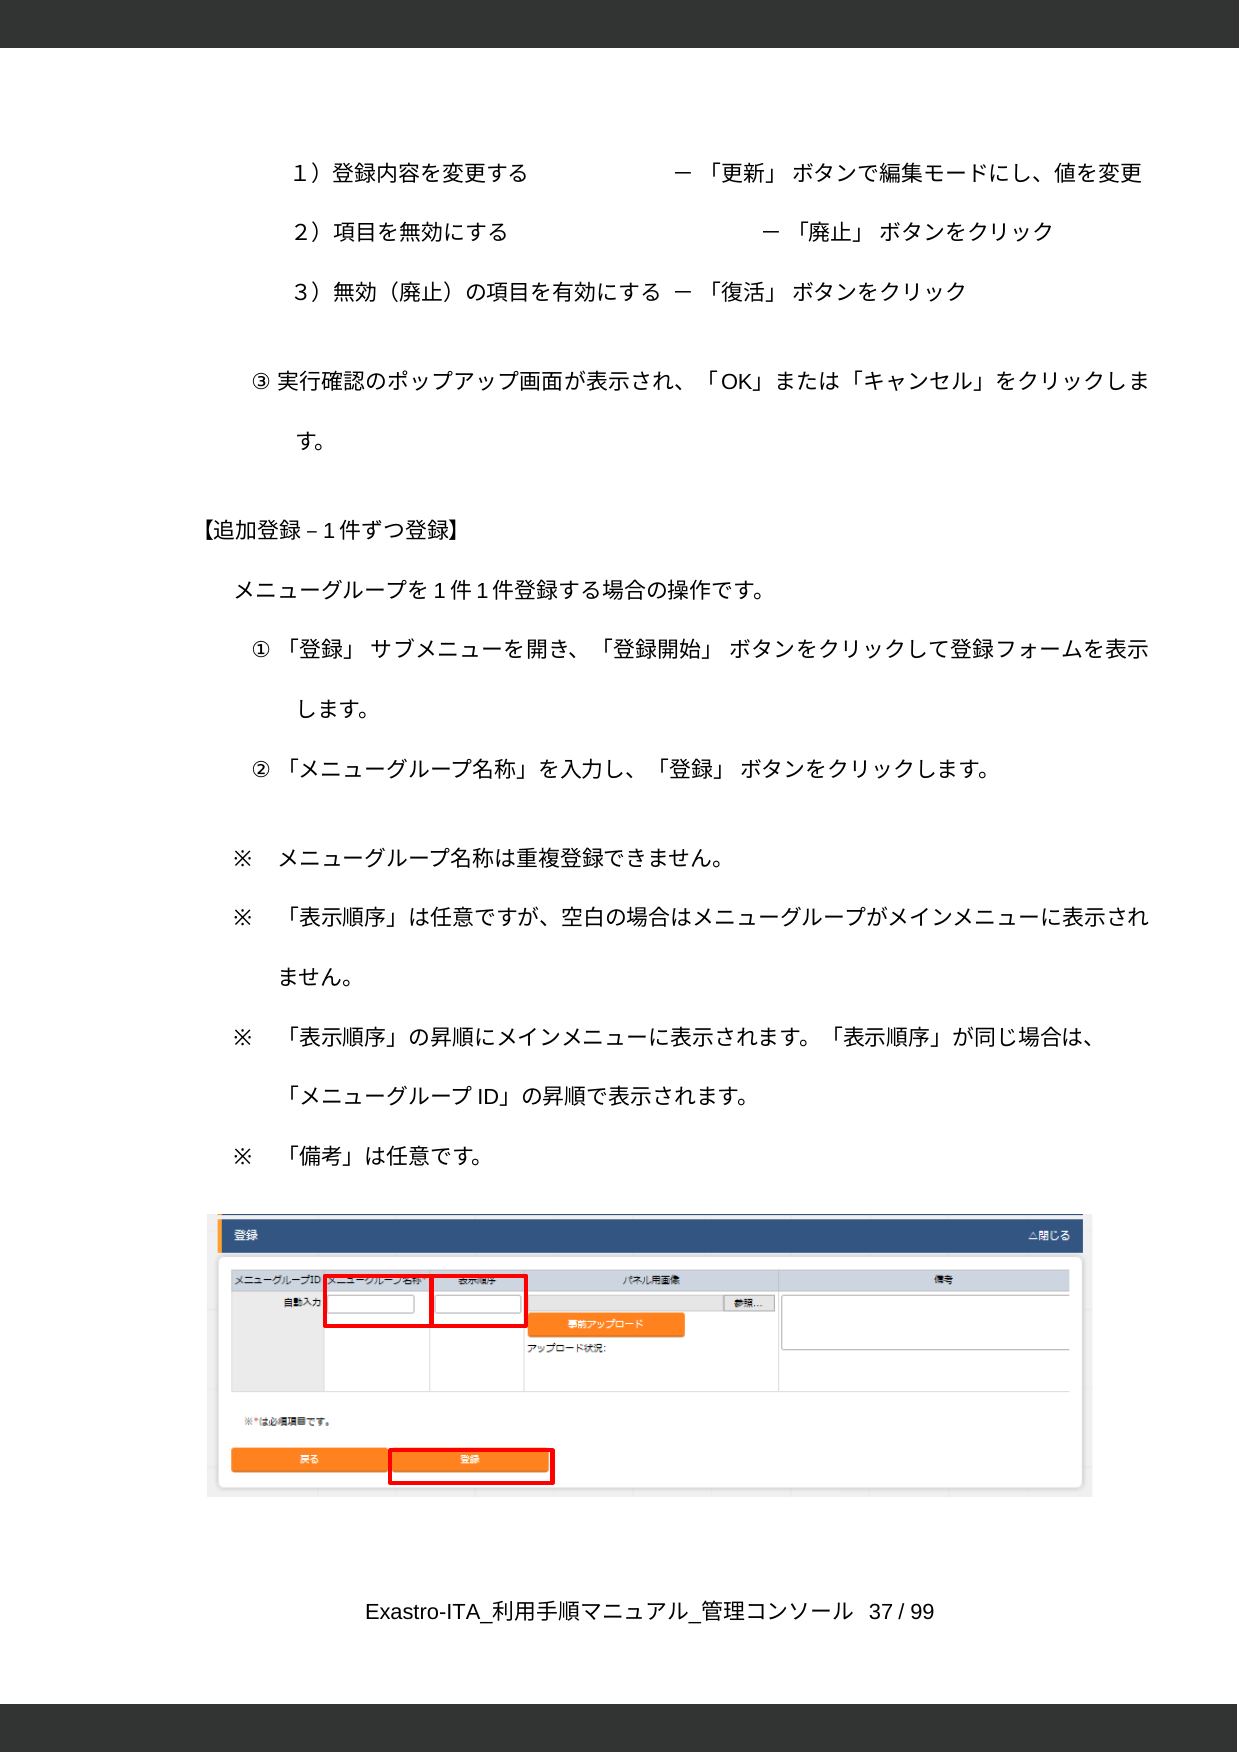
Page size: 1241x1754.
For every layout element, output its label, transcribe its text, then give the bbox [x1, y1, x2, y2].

list メニューグループ名称は重複登録できません。 [233, 827, 1152, 887]
text ３）無効（廃止）の項目を有効にする － 「復活」 ボタンをクリック [278, 261, 1152, 321]
text 【追加登録 – 1件ずつ登録】 [192, 499, 1152, 559]
list 「表示順序」は任意ですが、空白の場合はメニューグループがメインメニューに表示されません。 [233, 887, 1152, 1006]
text ２）項目を無効にする － 「廃止」 ボタンをクリック [278, 201, 1152, 261]
list メニューグループを1件1件登録する場合の操作です。 [233, 559, 1152, 618]
list 「メニューグループID」の昇順で表示されます。 [277, 1065, 1152, 1125]
text １）登録内容を変更する － 「更新」 ボタンで編集モードにし、値を変更 [278, 142, 1152, 201]
list 「表示順序」の昇順にメインメニューに表示されます。「表示順序」が同じ場合は、 [233, 1006, 1152, 1065]
picture [0, 0, 1239, 48]
subtitle 実行確認のポップアップ画面が表示され、「OK」または「キャンセル」をクリックします。 [251, 350, 1152, 469]
picture [0, 1704, 1237, 1752]
list 「備考」は任意です。 [233, 1125, 1152, 1184]
subtitle 「メニューグループ名称」を入力し、「登録」 ボタンをクリックします。 [251, 738, 1152, 797]
picture [206, 1214, 1093, 1497]
subtitle 「登録」 サブメニューを開き、「登録開始」 ボタンをクリックして登録フォームを表示します。 [251, 618, 1152, 738]
